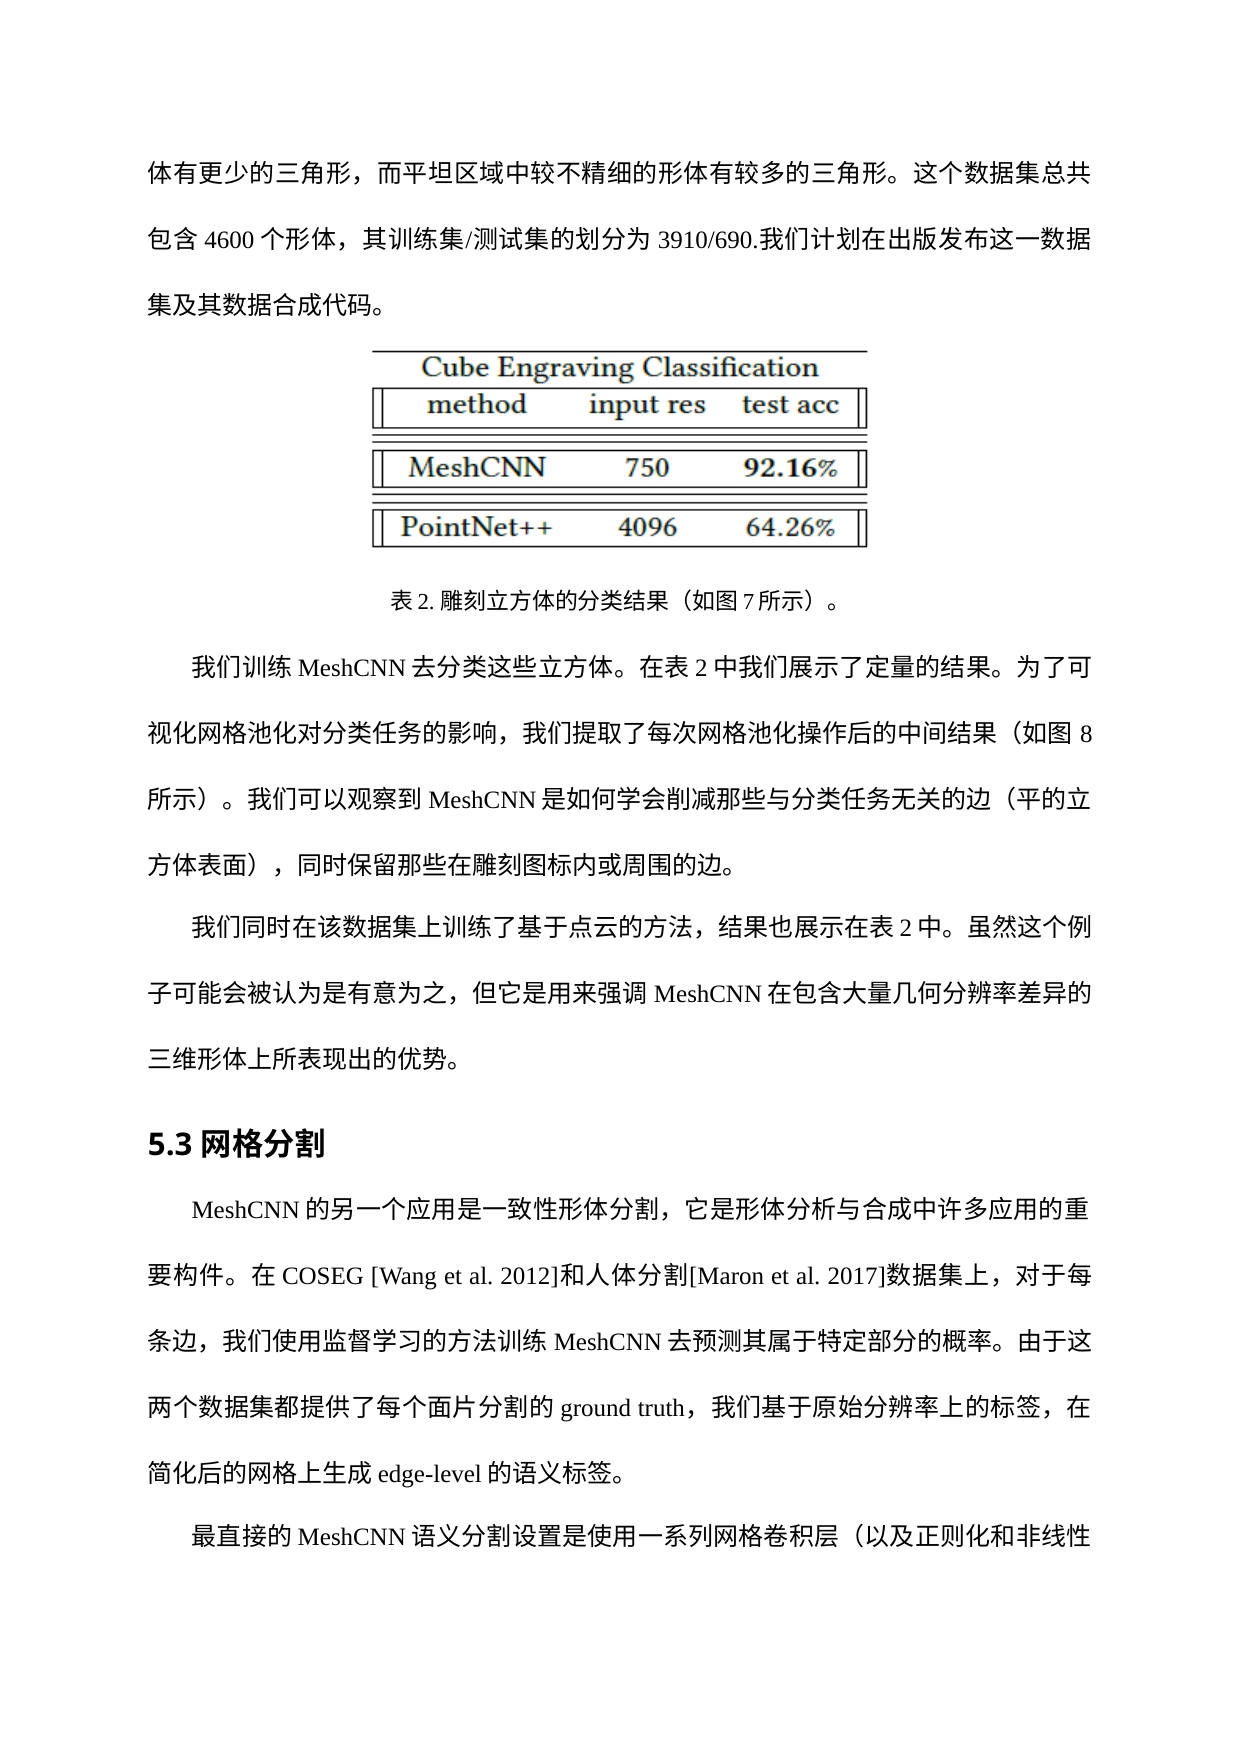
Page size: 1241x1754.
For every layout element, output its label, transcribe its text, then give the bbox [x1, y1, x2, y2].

picture [360, 344, 880, 556]
text 我们训练MeshCNN去分类这些立方体。在表2中我们展示了定量的结果。为了可视化网格池化对分类任务的影响，我们提取了每次网格池化操作后的中间结果（如图8所示）。我们可以观察到MeshCNN是如何学会削减那些与分类任务无关的边（平的立方体表面），同时保留那些在雕刻图标内或周围的边。 [148, 643, 1092, 885]
text 5.3 网格分割 [148, 1098, 1092, 1186]
text 我们同时在该数据集上训练了基于点云的方法，结果也展示在表2中。虽然这个例子可能会被认为是有意为之，但它是用来强调MeshCNN在包含大量几何分辨率差异的三维形体上所表现出的优势。 [148, 903, 1092, 1079]
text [148, 1512, 1092, 1556]
text MeshCNN的另一个应用是一致性形体分割，它是形体分析与合成中许多应用的重要构件。在COSEG [Wang et al. 2012]和人体分割[Maron et al. 2017]数据集上，对于每条边，我们使用监督学习的方法训练MeshCNN去预测其属于特定部分的概率。由于这两个数据集都提供了每个面片分割的ground truth，我们基于原始分辨率上的标签，在简化后的网格上生成edge-level的语义标签。 [148, 1186, 1092, 1494]
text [148, 150, 1092, 326]
text 表2. 雕刻立方体的分类结果（如图7所示）。 [148, 577, 1092, 621]
